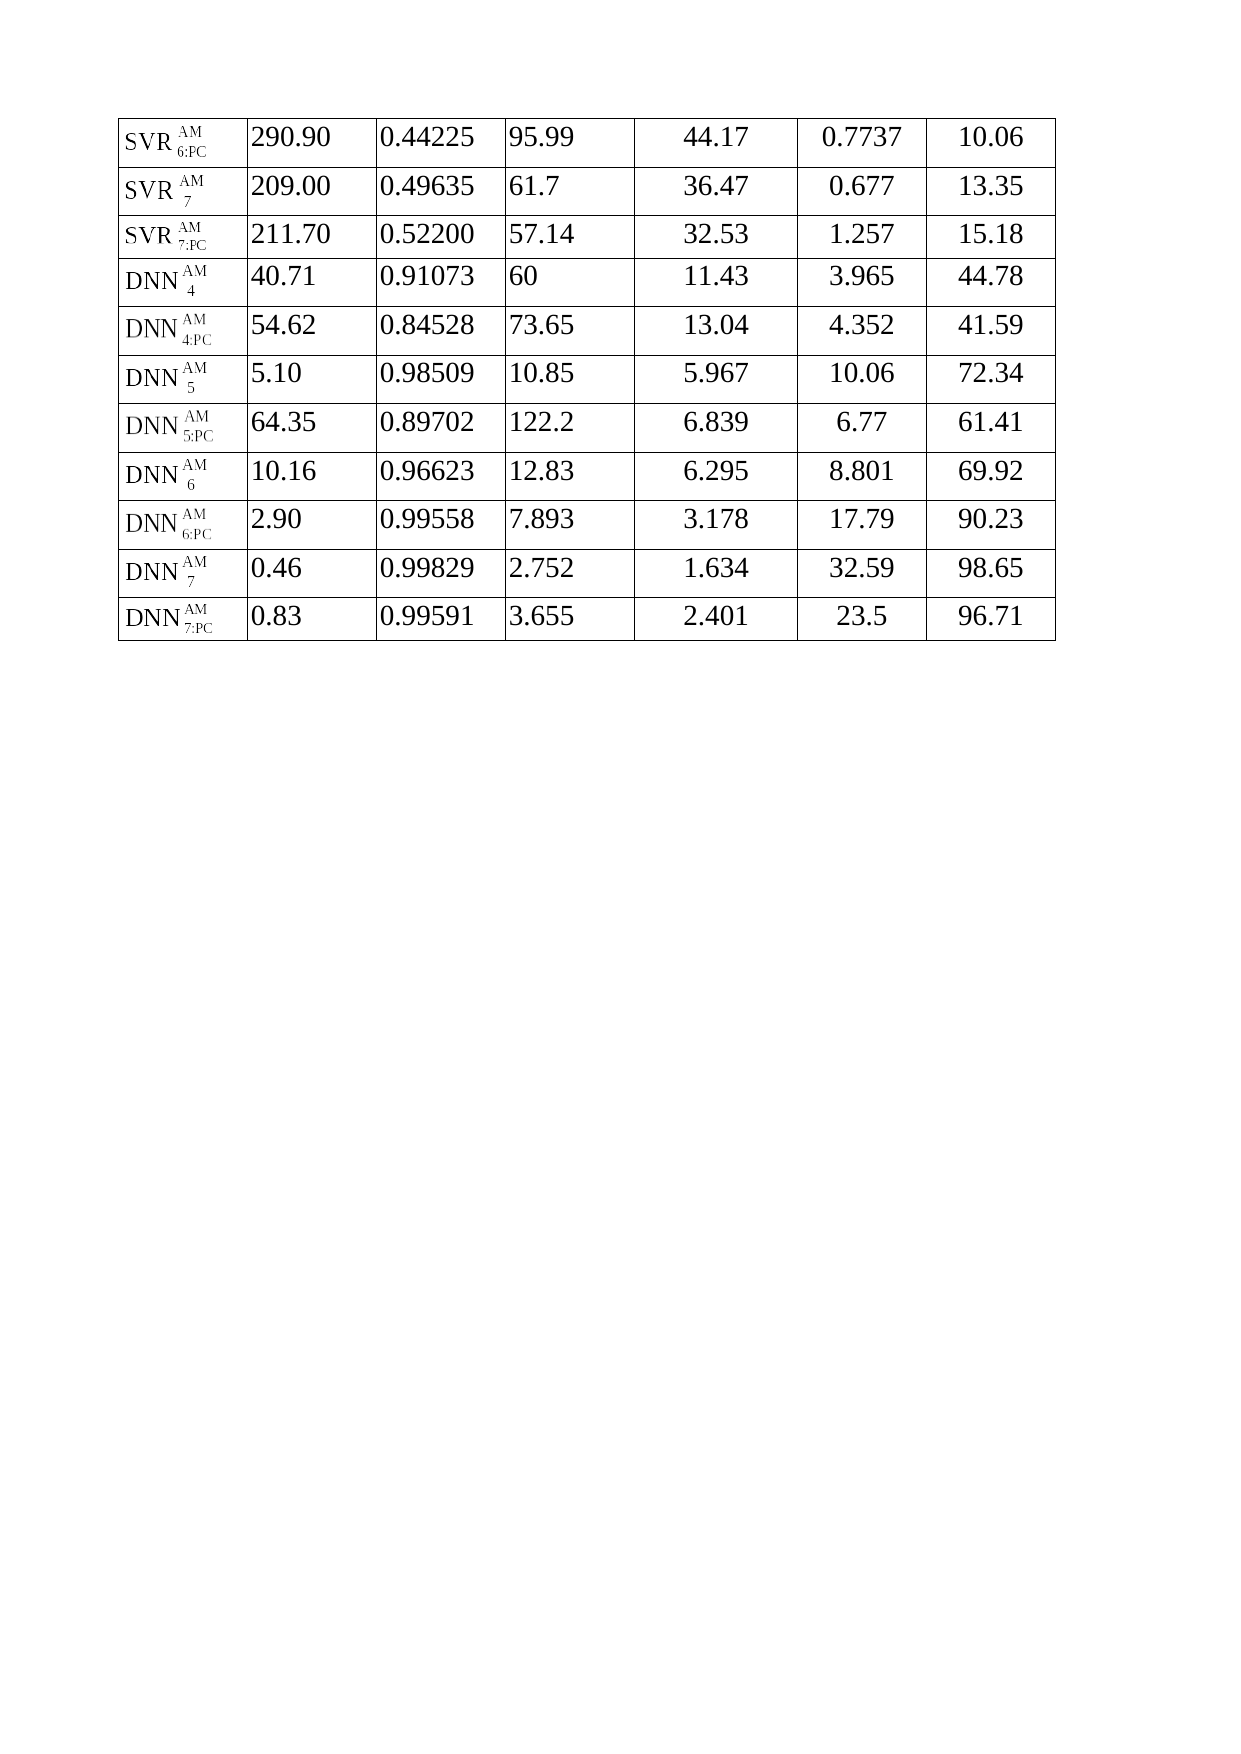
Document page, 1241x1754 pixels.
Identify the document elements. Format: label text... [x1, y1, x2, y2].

table_cell [119, 259, 247, 306]
table_cell 54.62 [248, 307, 376, 354]
table_cell 44.78 [927, 259, 1055, 306]
table_cell 0.89702 [377, 404, 505, 452]
table_cell 0.96623 [377, 453, 505, 500]
table_cell 40.71 [248, 259, 376, 306]
table_cell [119, 307, 247, 354]
table_cell 41.59 [927, 307, 1055, 354]
table_cell 8.801 [798, 453, 926, 500]
table_cell 5.10 [248, 356, 376, 403]
table_cell 90.23 [927, 501, 1055, 549]
table_cell [119, 216, 247, 257]
table_cell 211.70 [248, 216, 376, 257]
table_cell 6.77 [798, 404, 926, 452]
table_cell 7.893 [506, 501, 634, 549]
table_cell 57.14 [506, 216, 634, 257]
table_cell 3.178 [635, 501, 797, 549]
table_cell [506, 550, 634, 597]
table_cell 13.04 [635, 307, 797, 354]
table_cell 73.65 [506, 307, 634, 354]
table_cell 60 [506, 259, 634, 306]
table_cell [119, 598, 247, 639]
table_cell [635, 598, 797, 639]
table_cell 15.18 [927, 216, 1055, 257]
table_cell 1.257 [798, 216, 926, 257]
table_cell 69.92 [927, 453, 1055, 500]
table_cell 12.83 [506, 453, 634, 500]
table_cell [119, 168, 247, 215]
table_cell 10.16 [248, 453, 376, 500]
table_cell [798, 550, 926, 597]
table_cell [119, 453, 247, 500]
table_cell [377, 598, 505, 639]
table_cell 10.06 [798, 356, 926, 403]
table_cell 0.7737 [798, 119, 926, 167]
table_cell 0.52200 [377, 216, 505, 257]
table_cell 2.90 [248, 501, 376, 549]
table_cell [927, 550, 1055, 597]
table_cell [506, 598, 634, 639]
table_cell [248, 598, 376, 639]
table_cell 11.43 [635, 259, 797, 306]
table_cell 0.44225 [377, 119, 505, 167]
table_cell 0.84528 [377, 307, 505, 354]
table_cell 4.352 [798, 307, 926, 354]
table_cell 72.34 [927, 356, 1055, 403]
table_cell 6.839 [635, 404, 797, 452]
table_cell 3.965 [798, 259, 926, 306]
table_cell [119, 119, 247, 167]
table_cell [119, 404, 247, 452]
table_cell 95.99 [506, 119, 634, 167]
table_cell 0.91073 [377, 259, 505, 306]
table_cell [119, 550, 247, 597]
table_cell 61.41 [927, 404, 1055, 452]
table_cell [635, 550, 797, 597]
table_cell 0.98509 [377, 356, 505, 403]
table_cell 36.47 [635, 168, 797, 215]
table_cell [119, 356, 247, 403]
table_cell 0.49635 [377, 168, 505, 215]
table_cell 0.677 [798, 168, 926, 215]
table_cell 10.06 [927, 119, 1055, 167]
table_cell 17.79 [798, 501, 926, 549]
table_cell 10.85 [506, 356, 634, 403]
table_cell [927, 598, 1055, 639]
table_cell 0.99558 [377, 501, 505, 549]
table_cell 32.53 [635, 216, 797, 257]
table_cell 61.7 [506, 168, 634, 215]
table_cell 209.00 [248, 168, 376, 215]
table_cell 122.2 [506, 404, 634, 452]
table_cell 290.90 [248, 119, 376, 167]
table_cell 6.295 [635, 453, 797, 500]
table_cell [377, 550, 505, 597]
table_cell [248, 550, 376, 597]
table_cell 64.35 [248, 404, 376, 452]
table_cell [119, 501, 247, 549]
table_cell 13.35 [927, 168, 1055, 215]
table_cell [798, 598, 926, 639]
table_cell 44.17 [635, 119, 797, 167]
table_cell 5.967 [635, 356, 797, 403]
